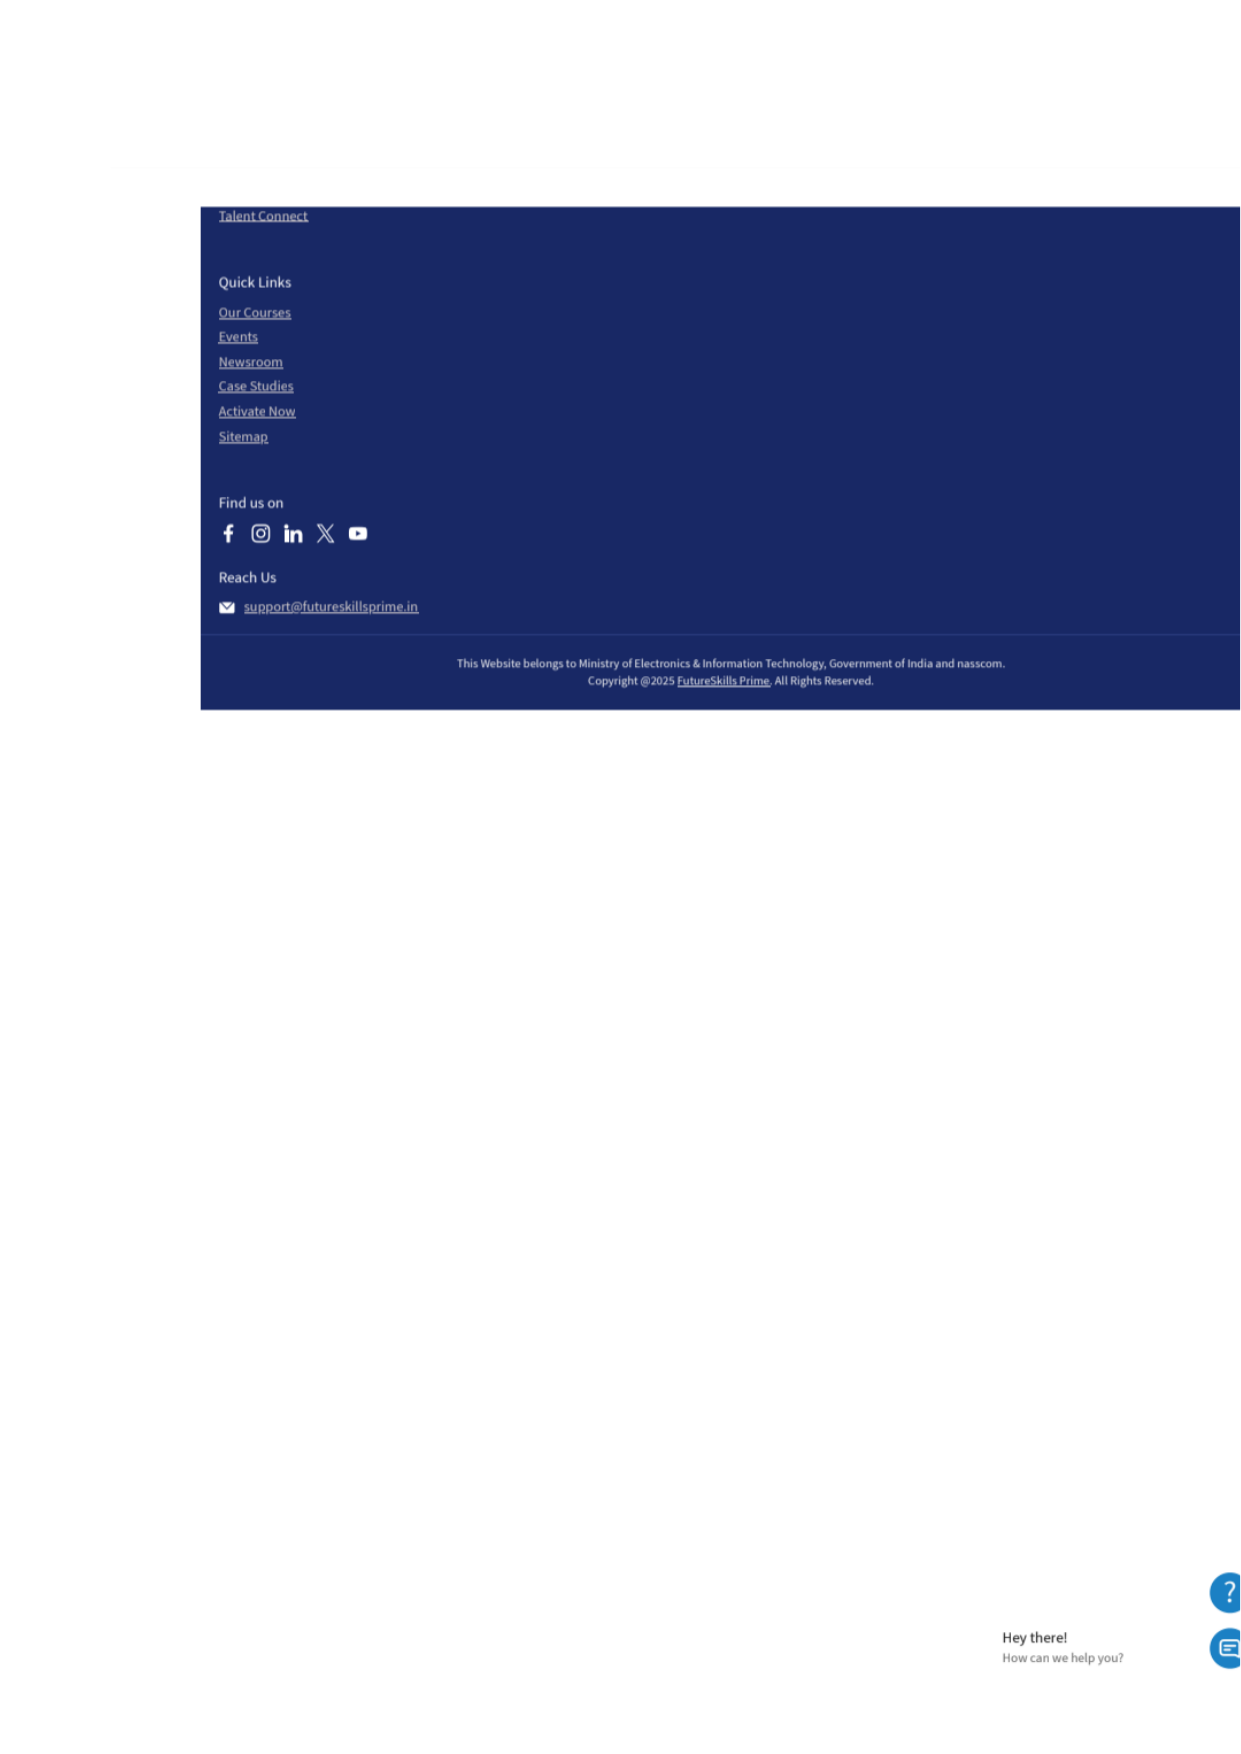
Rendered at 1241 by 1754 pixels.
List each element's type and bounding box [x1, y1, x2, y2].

picture [110, 150, 1241, 1754]
